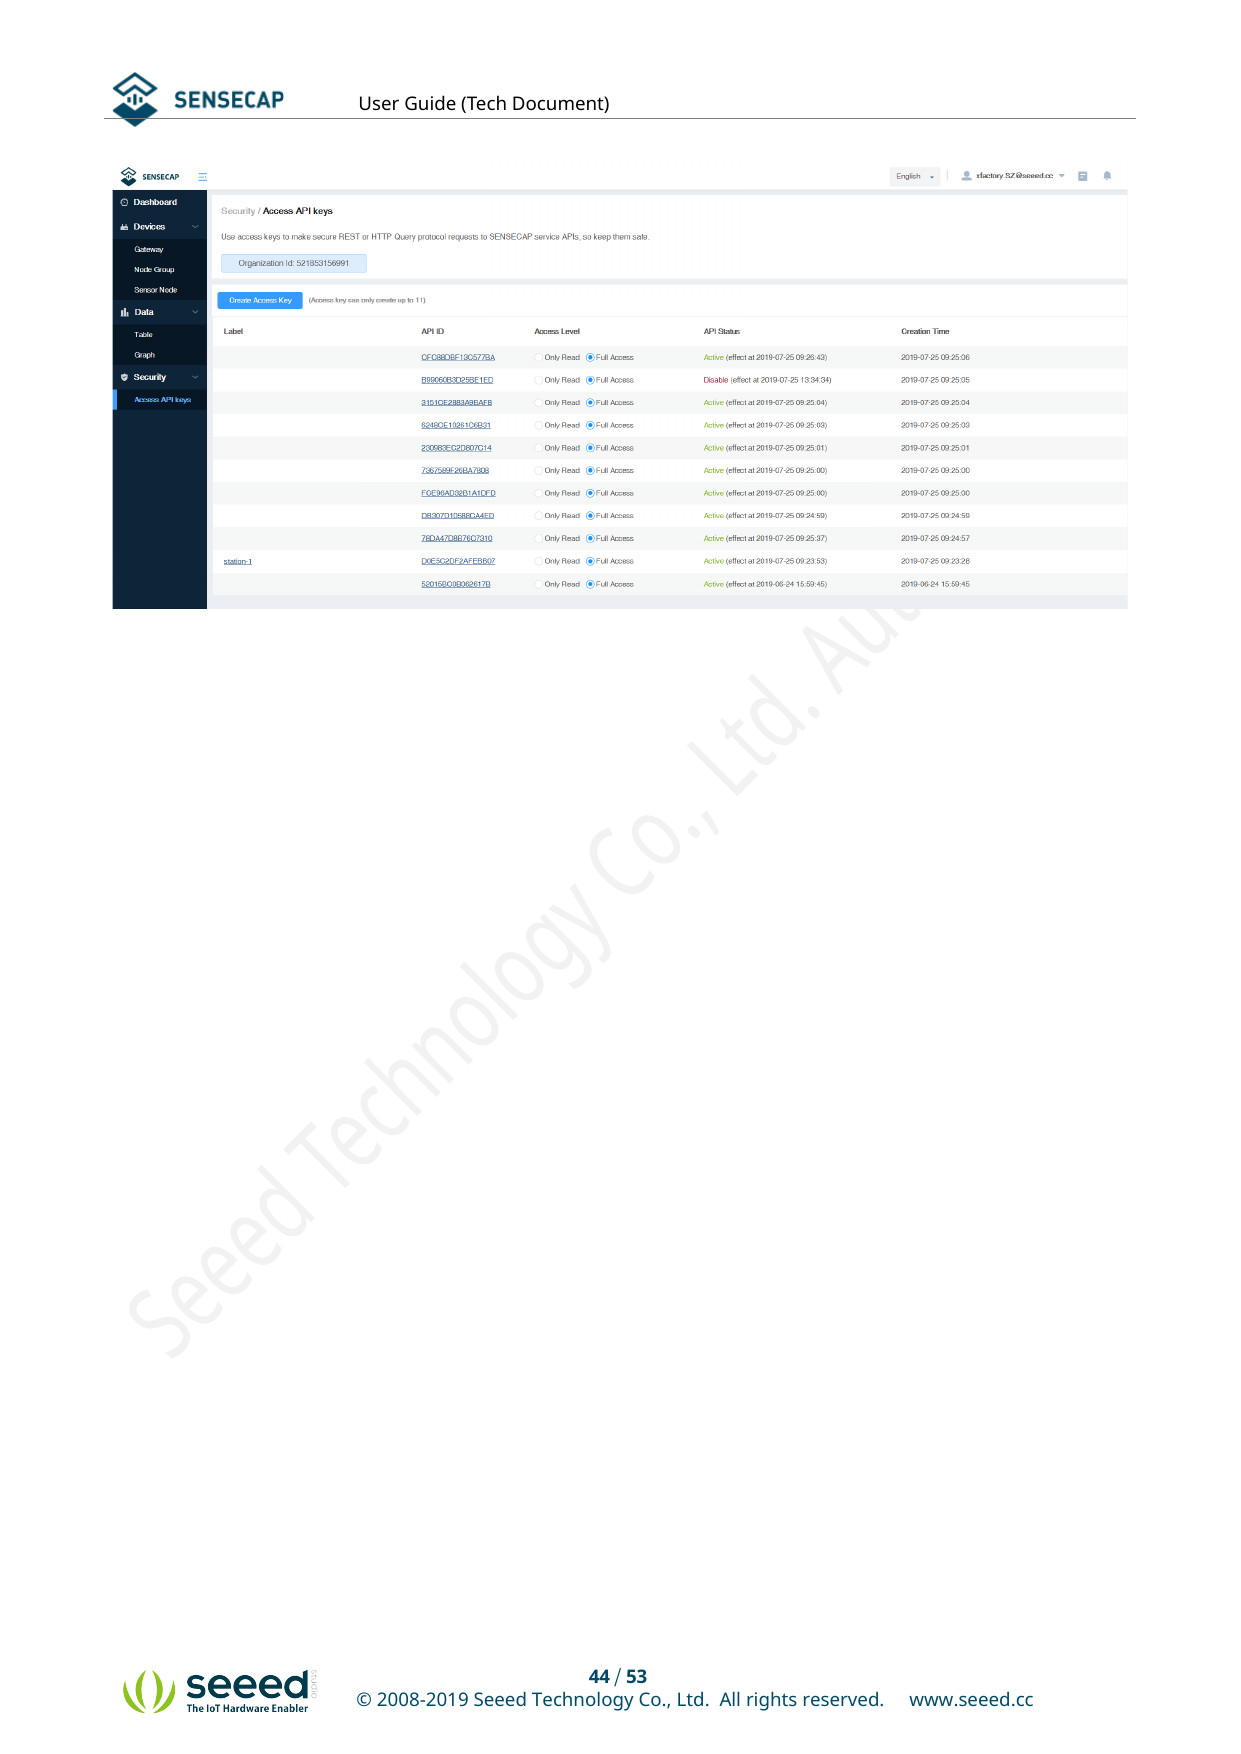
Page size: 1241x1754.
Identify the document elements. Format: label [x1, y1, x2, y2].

picture [112, 72, 284, 118]
picture [112, 1659, 333, 1725]
picture [357, 1692, 371, 1706]
picture [112, 162, 1128, 609]
picture [119, 77, 151, 92]
picture [112, 119, 284, 127]
